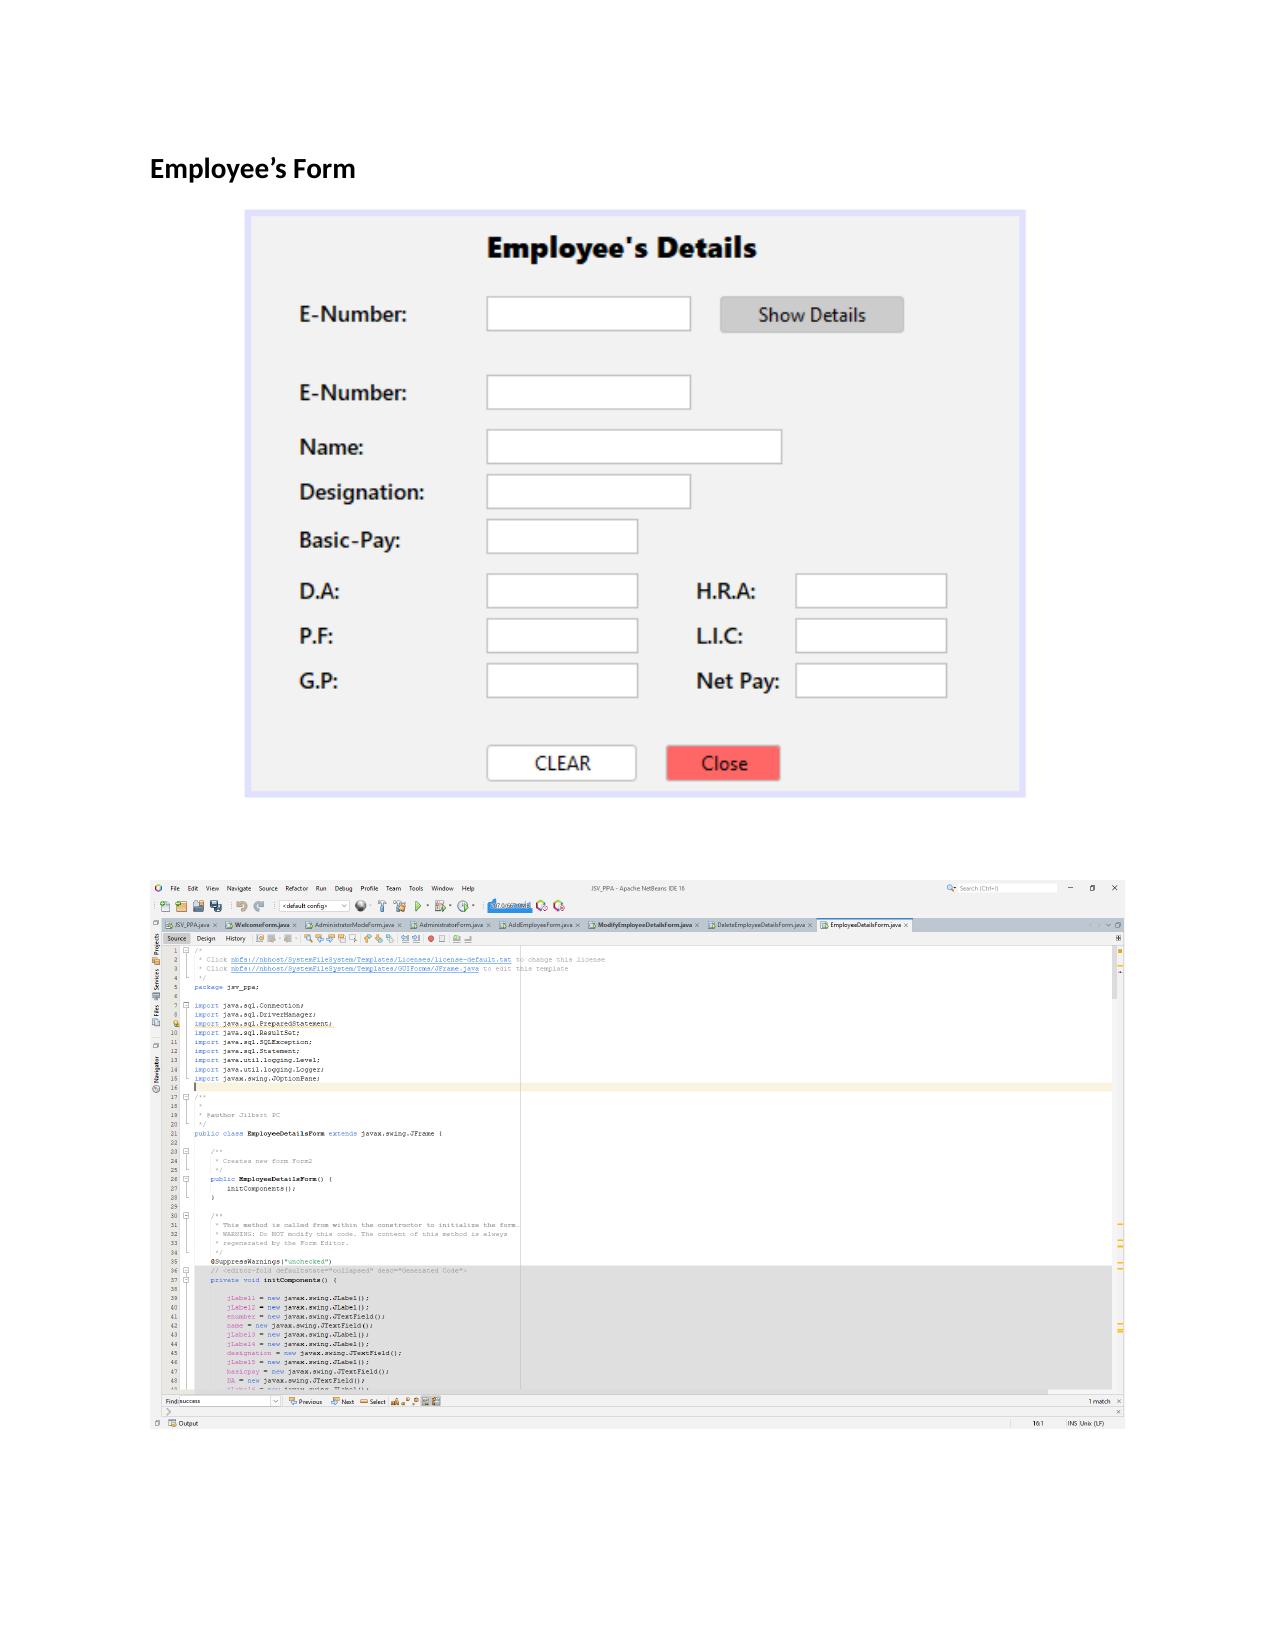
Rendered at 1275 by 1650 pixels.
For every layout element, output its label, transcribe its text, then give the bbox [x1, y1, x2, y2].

text Employee’s Form [150, 150, 1125, 186]
picture [150, 880, 1125, 1429]
picture [229, 198, 1046, 811]
